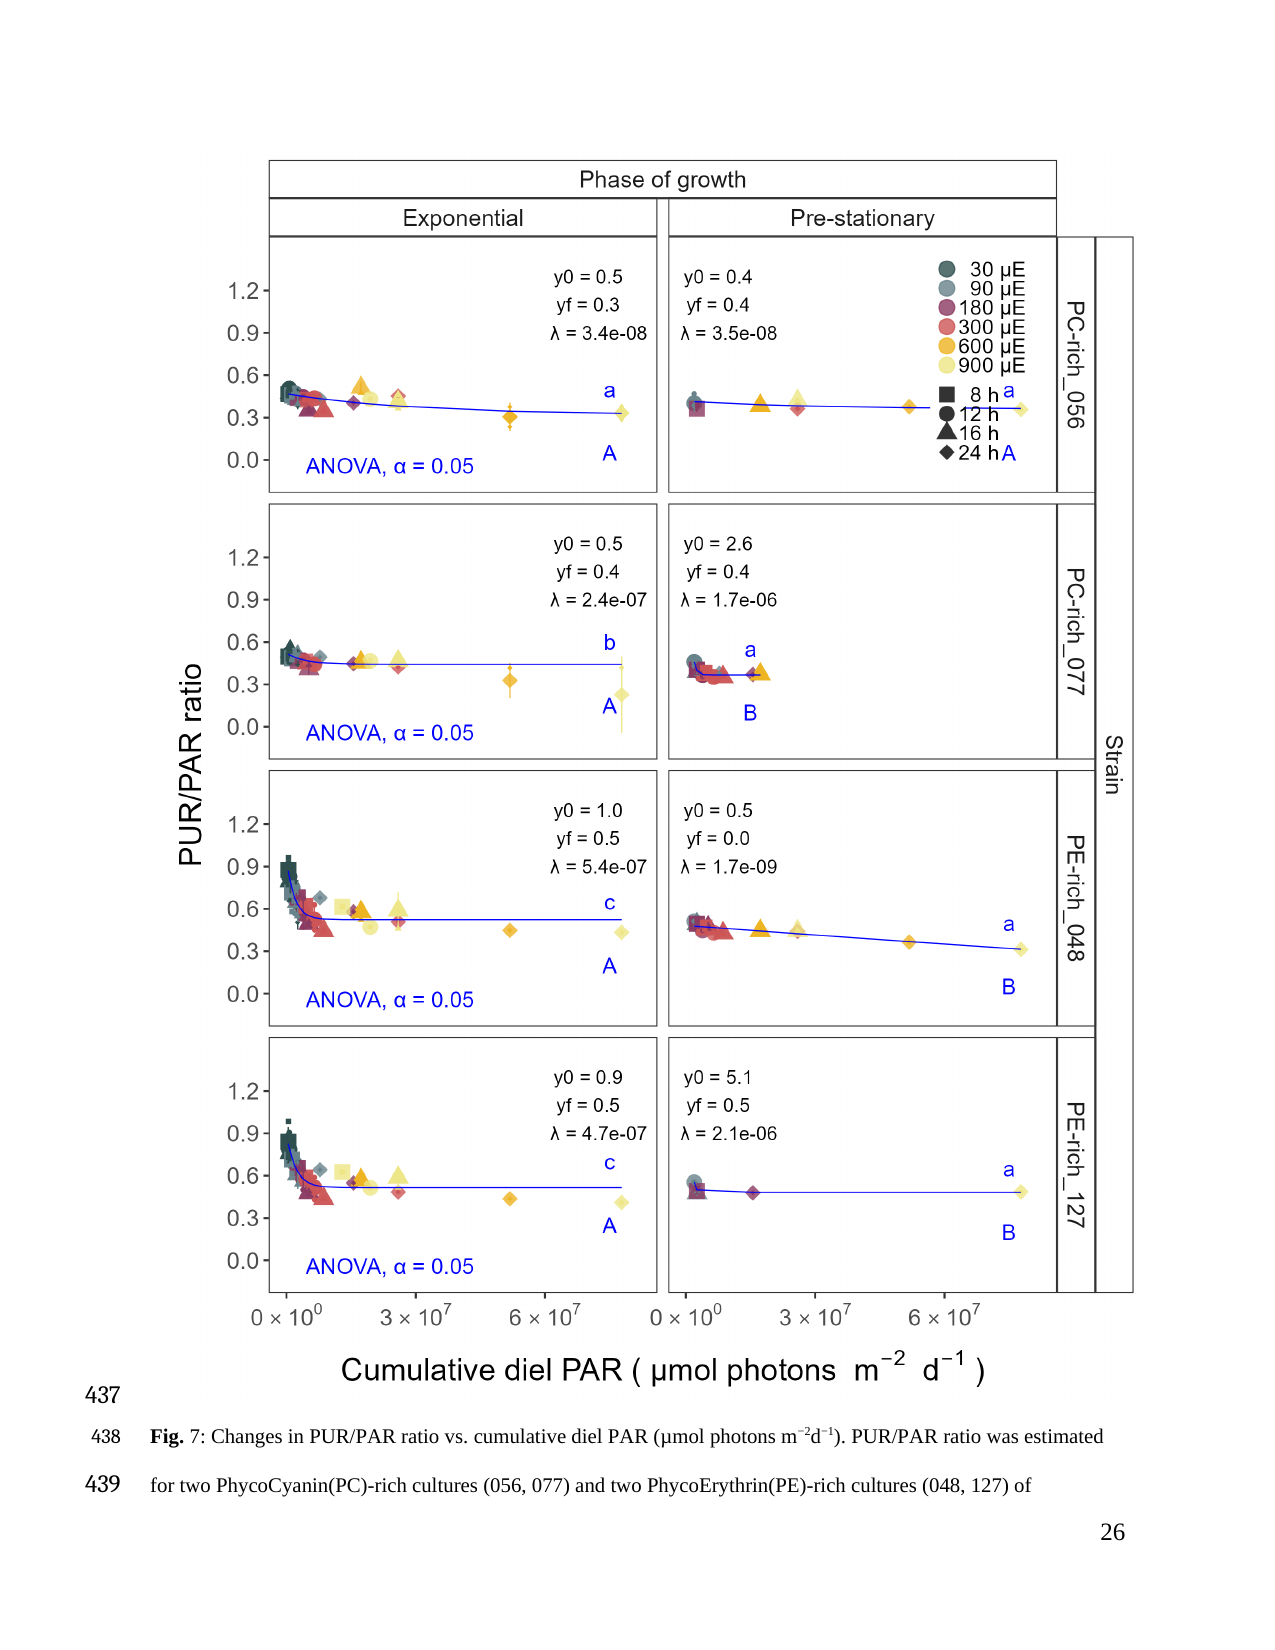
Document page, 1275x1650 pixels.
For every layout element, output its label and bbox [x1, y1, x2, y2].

picture [168, 150, 1144, 1404]
text [150, 1424, 1125, 1497]
